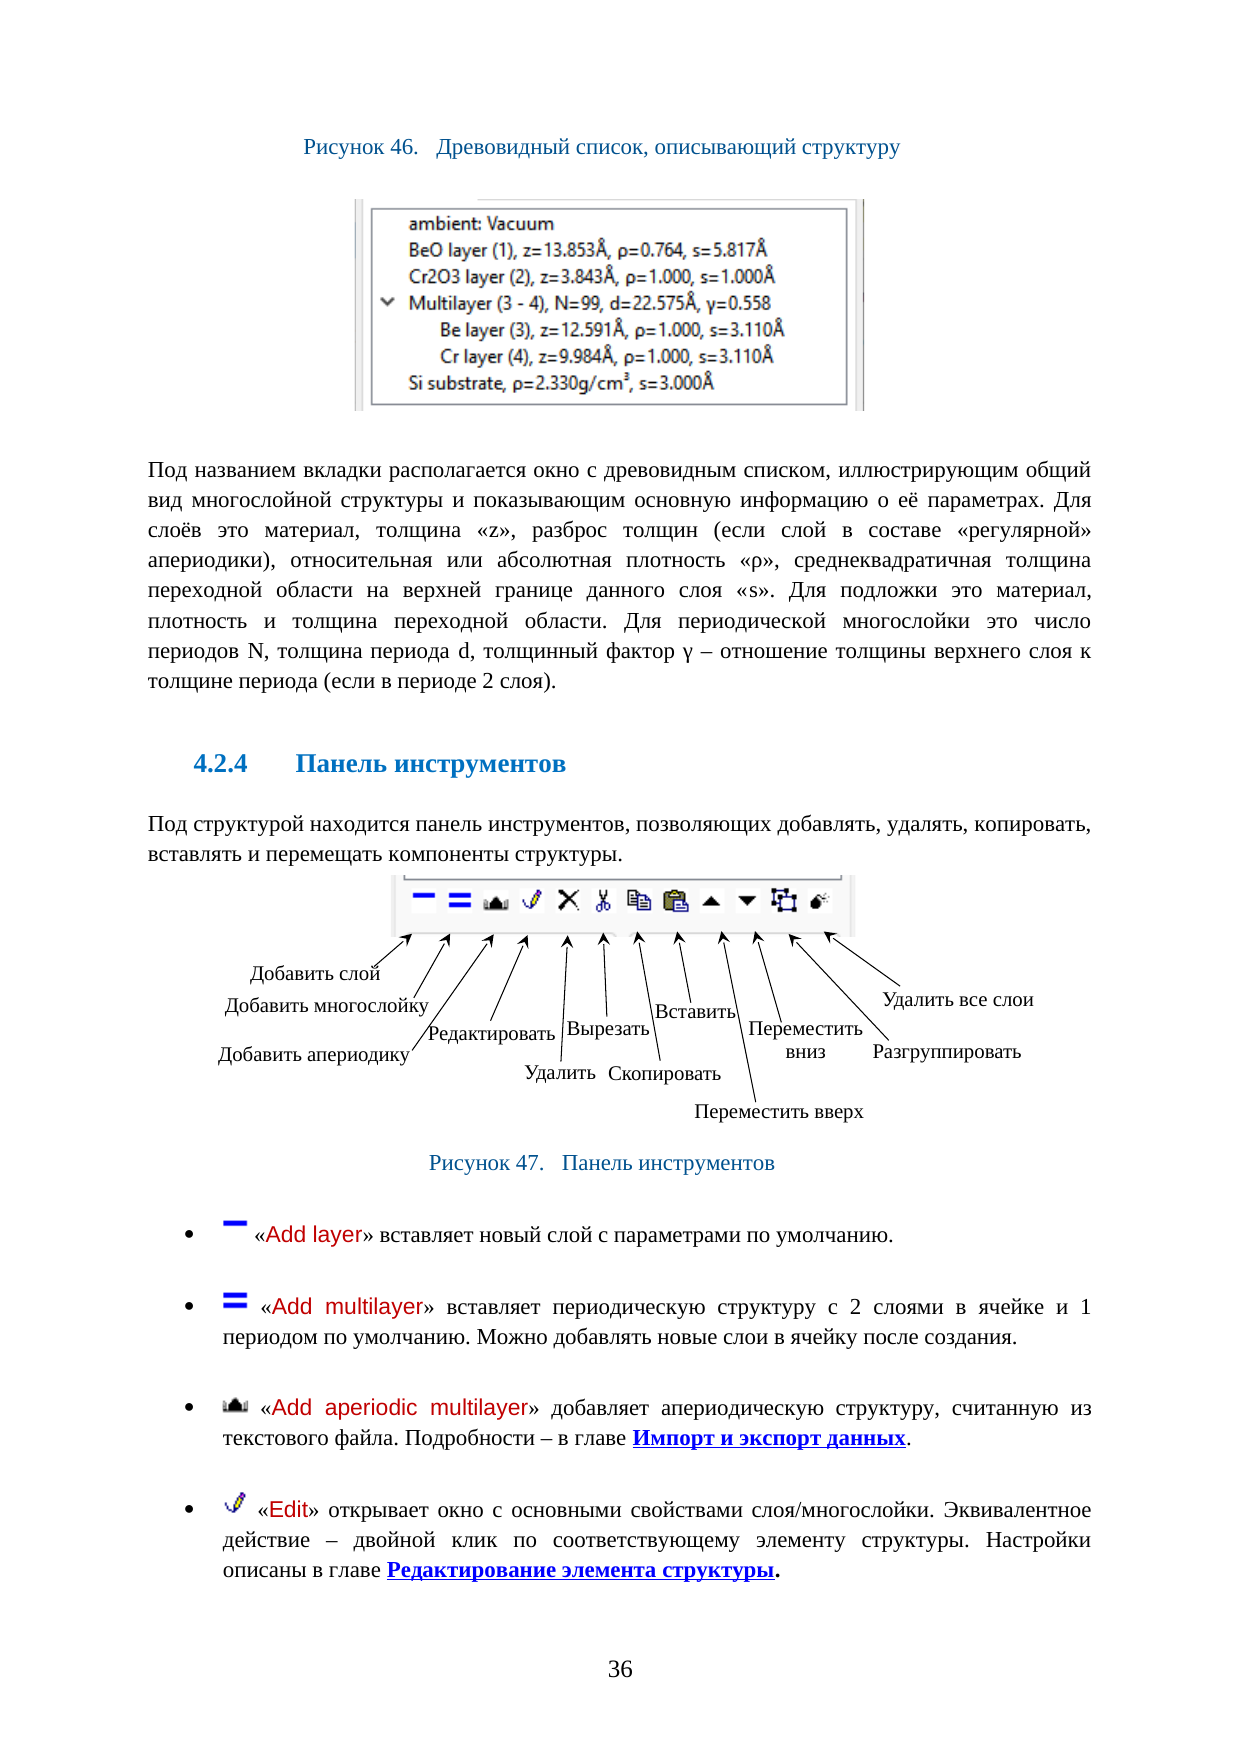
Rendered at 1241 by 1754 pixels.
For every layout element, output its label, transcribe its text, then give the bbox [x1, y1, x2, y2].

picture [222, 1491, 249, 1518]
text Под структурой находится панель инструментов, позволяющих добавлять, удалять, копировать, вставлять и перемещать компоненты структуры. [148, 810, 1093, 866]
text Под названием вкладки располагается окно с древовидным списком, иллюстрирующим общий вид многослойной структуры и показывающим основную информацию о её параметрах. Для слоёв это материал, толщина «z», разброс толщин (если слой в составе «регулярной» апериодики), относительная или абсолютная плотность «ρ», среднеквадратичная толщина переходной области на верхней границе данного слоя «s». Для подложки это материал, плотность и толщина переходной области. Для периодической многослойки это число периодов N, толщина периода d, толщинный фактор γ – отношение толщины верхнего слоя к толщине периода (если в периоде 2 слоя). [148, 201, 1093, 693]
picture [222, 1289, 249, 1315]
picture [354, 199, 865, 411]
list «Add aperiodic multilayer» добавляет апериодическую структуру, считанную из текстового файла. Подробности – в главе Импорт и экспорт данных. [185, 1391, 1093, 1450]
list «Edit» открывает окно с основными свойствами слоя/многослойки. Эквивалентное действие – двойной клик по соответствующему элементу структуры. Настройки описаны в главе Редактирование элемента структуры. [185, 1492, 1093, 1583]
list «Add layer» вставляет новый слой с параметрами по умолчанию. [185, 1217, 1093, 1248]
list Панель инструментов [178, 908, 1093, 1176]
list «Add multilayer» вставляет периодическую структуру с 2 слоями в ячейке и 1 периодом по умолчанию. Можно добавлять новые слои в ячейку после создания. [185, 1289, 1093, 1350]
picture [222, 1391, 249, 1416]
picture [222, 1217, 249, 1243]
subtitle Панель инструментов [193, 747, 1093, 778]
list Древовидный список, описывающий структуру [178, 133, 1093, 159]
picture [390, 875, 856, 937]
